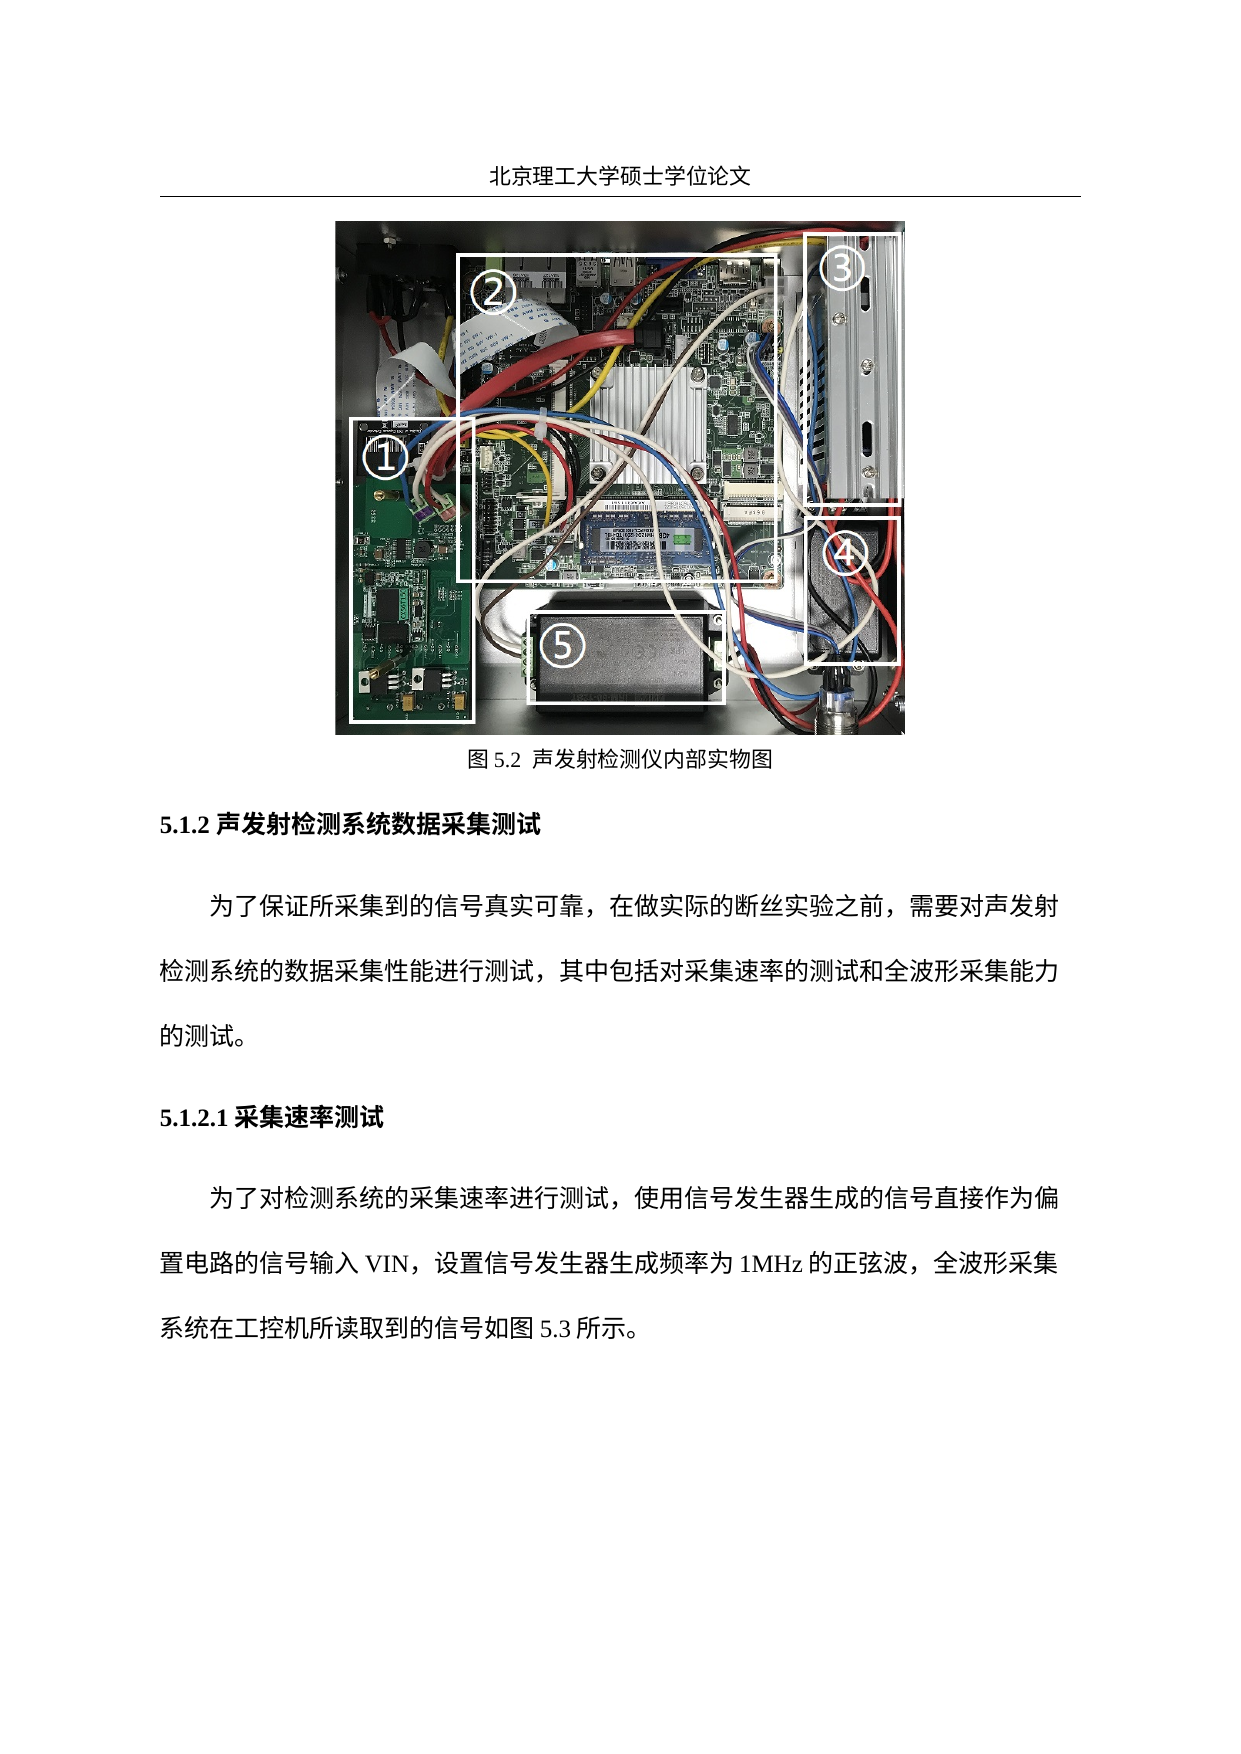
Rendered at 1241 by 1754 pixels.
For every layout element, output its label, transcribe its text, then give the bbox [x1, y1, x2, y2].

text 为了对检测系统的采集速率进行测试，使用信号发生器生成的信号直接作为偏置电路的信号输入VIN，设置信号发生器生成频率为1MHz的正弦波，全波形采集系统在工控机所读取到的信号如图5.3所示。 [159, 1164, 1081, 1359]
picture [335, 221, 905, 735]
text 5.1.2 声发射检测系统数据采集测试 [159, 791, 1081, 856]
text 图5.2 声发射检测仪内部实物图 [159, 742, 1081, 774]
text 5.1.2.1 采集速率测试 [159, 1083, 1081, 1148]
text 为了保证所采集到的信号真实可靠，在做实际的断丝实验之前，需要对声发射检测系统的数据采集性能进行测试，其中包括对采集速率的测试和全波形采集能力的测试。 [159, 872, 1081, 1067]
